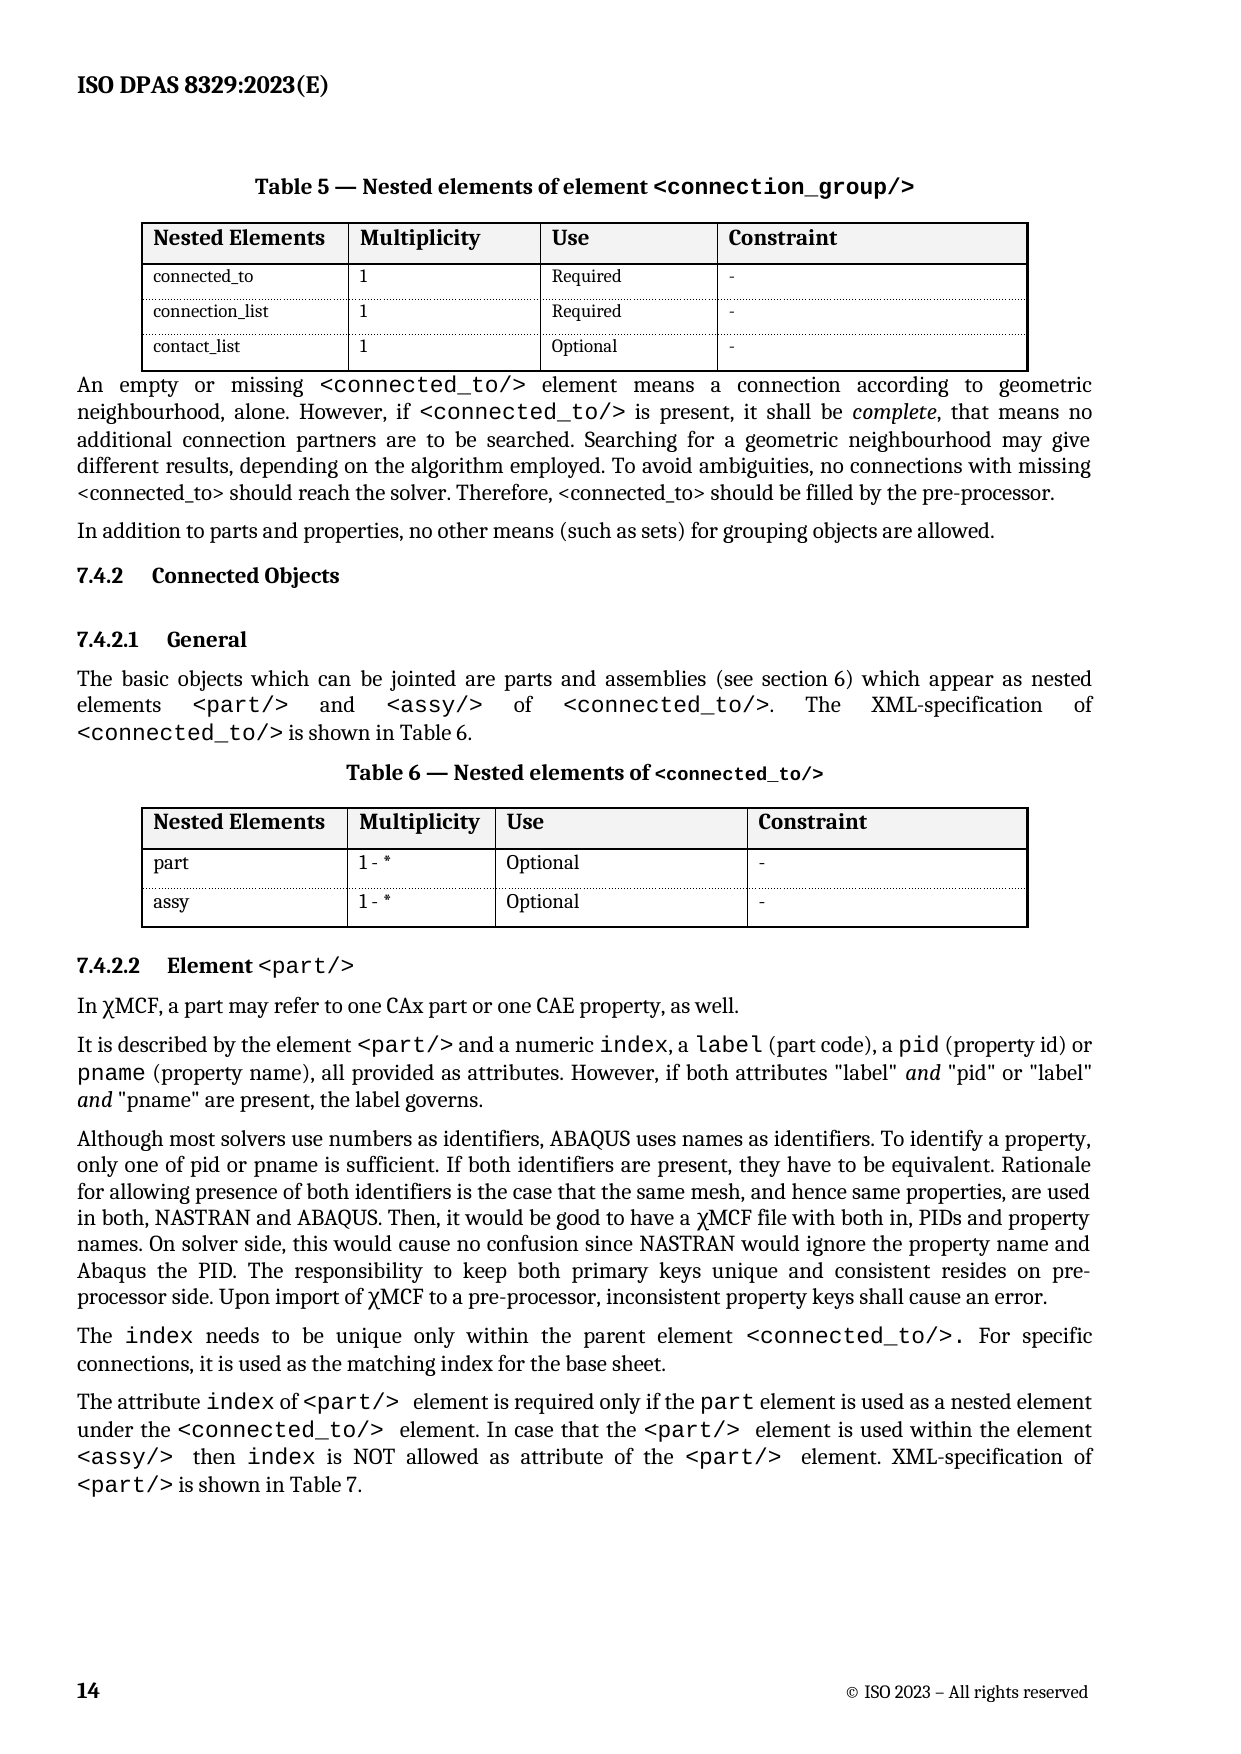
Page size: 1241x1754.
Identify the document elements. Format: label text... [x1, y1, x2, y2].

text In addition to parts and properties, no other means (such as sets) for grouping objects are allowed. [77, 518, 1092, 544]
subtitle Connected Objects [77, 563, 1092, 589]
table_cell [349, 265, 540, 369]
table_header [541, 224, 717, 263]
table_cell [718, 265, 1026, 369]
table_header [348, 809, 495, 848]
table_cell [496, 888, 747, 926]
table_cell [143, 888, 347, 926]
text The index needs to be unique only within the parent element <connected_to/>. For specific connections, it is used as the matching index for the base sheet. [77, 1323, 1092, 1377]
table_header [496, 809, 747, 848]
text The attribute index of <part/> element is required only if the part element is used as a nested element under the <connected_to/> element. In case that the <part/> element is used within the element <assy/> then index is NOT allowed as attribute of the <part/> element. XML-specification of <part/> is shown in Table 7. [77, 1389, 1092, 1499]
text Table 5 — Nested elements of element <connection_group/> [77, 174, 1092, 201]
text Although most solvers use numbers as identifiers, ABAQUS uses names as identifiers. To identify a property, only one of pid or pname is sufficient. If both identifiers are present, they have to be equivalent. Rationale for allowing presence of both identifiers is the case that the same mesh, and hence same properties, are used in both, NASTRAN and ABAQUS. Then, it would be good to have a χMCF file with both in, PIDs and property names. On solver side, this would cause no confusion since NASTRAN would ignore the property name and Abaqus the PID. The responsibility to keep both primary keys unique and consistent resides on pre-processor side. Upon import of χMCF to a pre-processor, inconsistent property keys shall cause an error. [77, 1126, 1092, 1310]
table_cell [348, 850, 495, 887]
subtitle General [77, 627, 1092, 653]
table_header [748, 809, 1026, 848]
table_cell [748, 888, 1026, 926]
text In χMCF, a part may refer to one CAx part or one CAE property, as well. [77, 993, 1092, 1019]
text It is described by the element <part/> and a numeric index, a label (part code), a pid (property id) or pname (property name), all provided as attributes. However, if both attributes "label" and "pid" or "label" and "pname" are present, the label governs. [77, 1032, 1092, 1113]
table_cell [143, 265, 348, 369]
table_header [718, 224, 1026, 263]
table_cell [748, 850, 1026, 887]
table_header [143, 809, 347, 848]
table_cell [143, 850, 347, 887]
subtitle Element <part/> [77, 953, 1092, 981]
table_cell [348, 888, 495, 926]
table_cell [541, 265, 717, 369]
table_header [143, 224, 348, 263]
text The basic objects which can be jointed are parts and assemblies (see section 6) which appear as nested elements <part/> and <assy/> of <connected_to/>. The XML-specification of <connected_to/> is shown in Table 6. [77, 666, 1092, 747]
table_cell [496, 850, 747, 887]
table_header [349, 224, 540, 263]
text An empty or missing <connected_to/> element means a connection according to geometric neighbourhood, alone. However, if <connected_to/> is present, it shall be complete, that means no additional connection partners are to be searched. Searching for a geometric neighbourhood may give different results, depending on the algorithm employed. To avoid ambiguities, no connections with missing <connected_to> should reach the solver. Therefore, <connected_to> should be filled by the pre-processor. [77, 372, 1092, 506]
text Table 6 — Nested elements of <connected_to/> [77, 760, 1092, 786]
